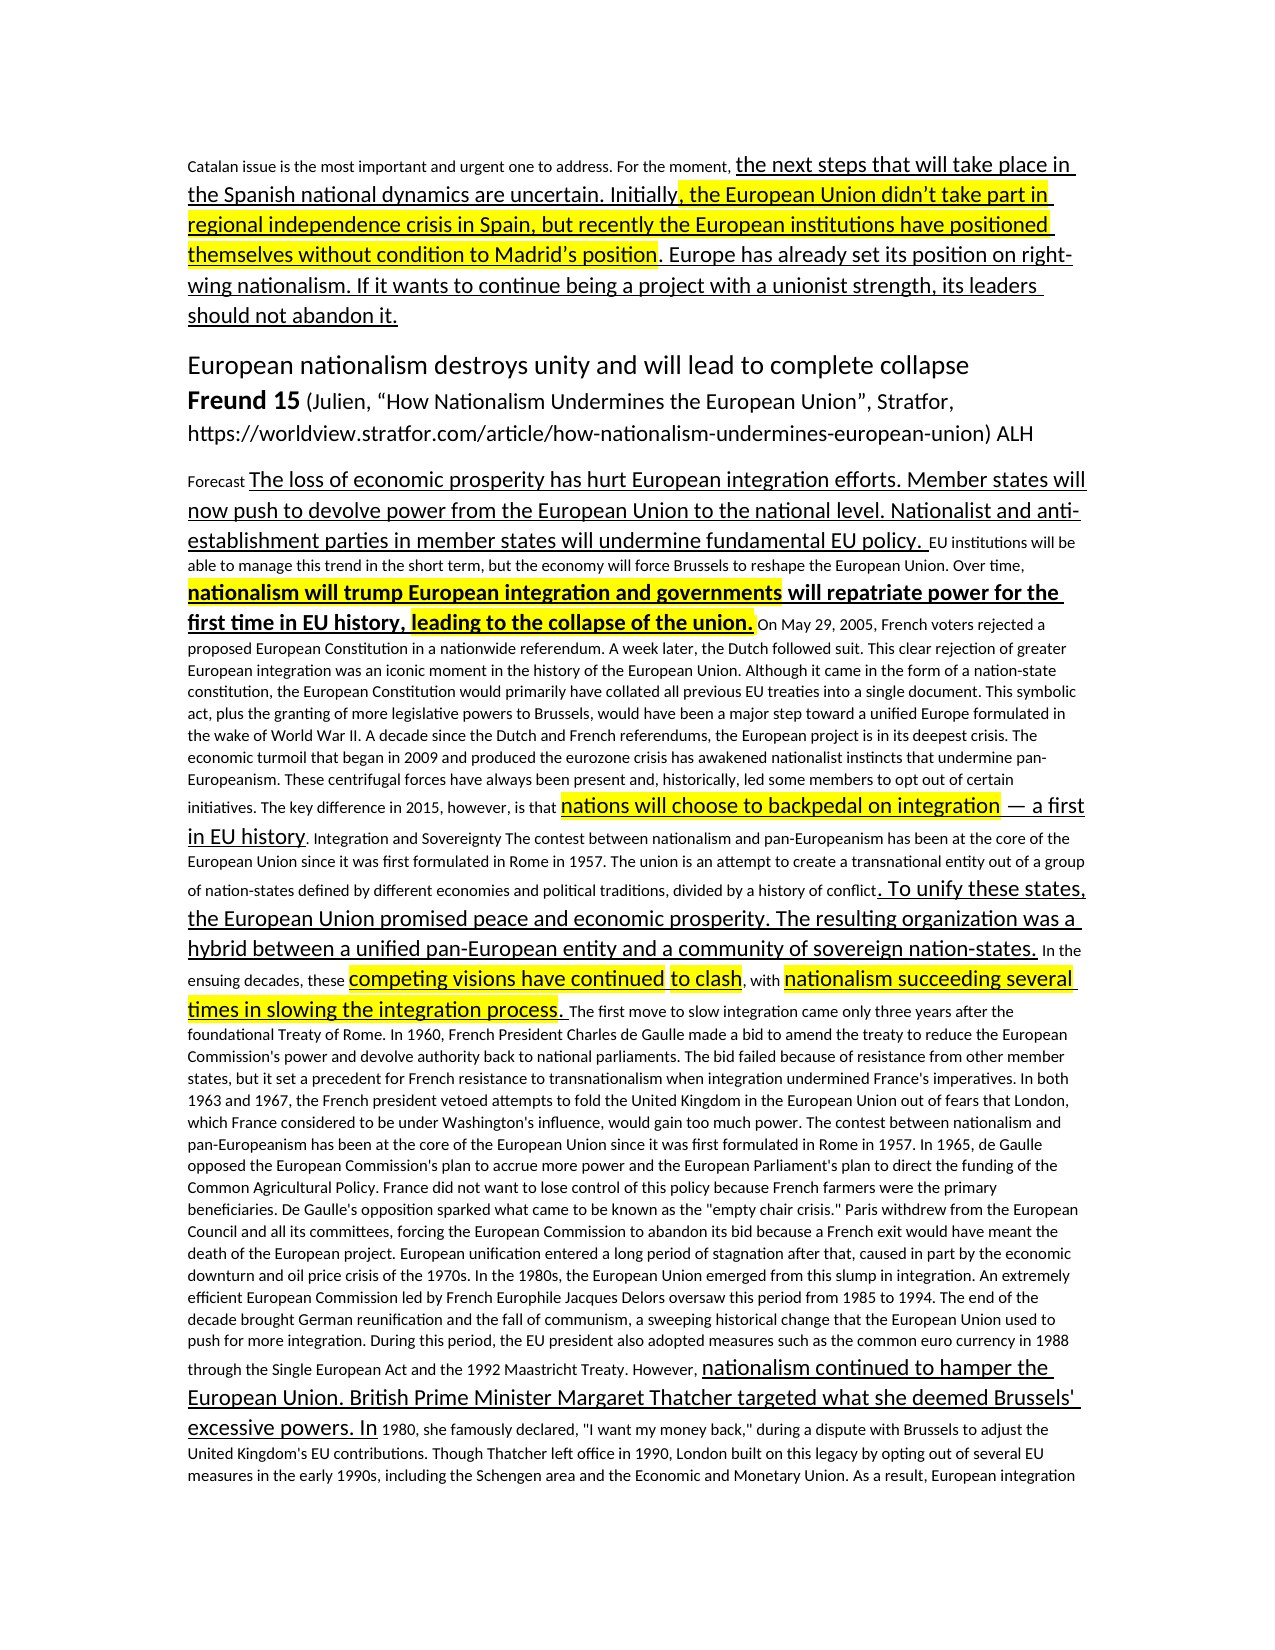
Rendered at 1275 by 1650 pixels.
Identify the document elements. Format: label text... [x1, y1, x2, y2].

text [187, 466, 1087, 1485]
subtitle European nationalism destroys unity and will lead to complete collapse [187, 348, 1087, 381]
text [187, 150, 1087, 329]
text Freund 15 (Julien, “How Nationalism Undermines the European Union”, Stratfor, https://worldview.stratfor.com/article/how-nationalism-undermines-european-union) ALH [187, 383, 1087, 447]
